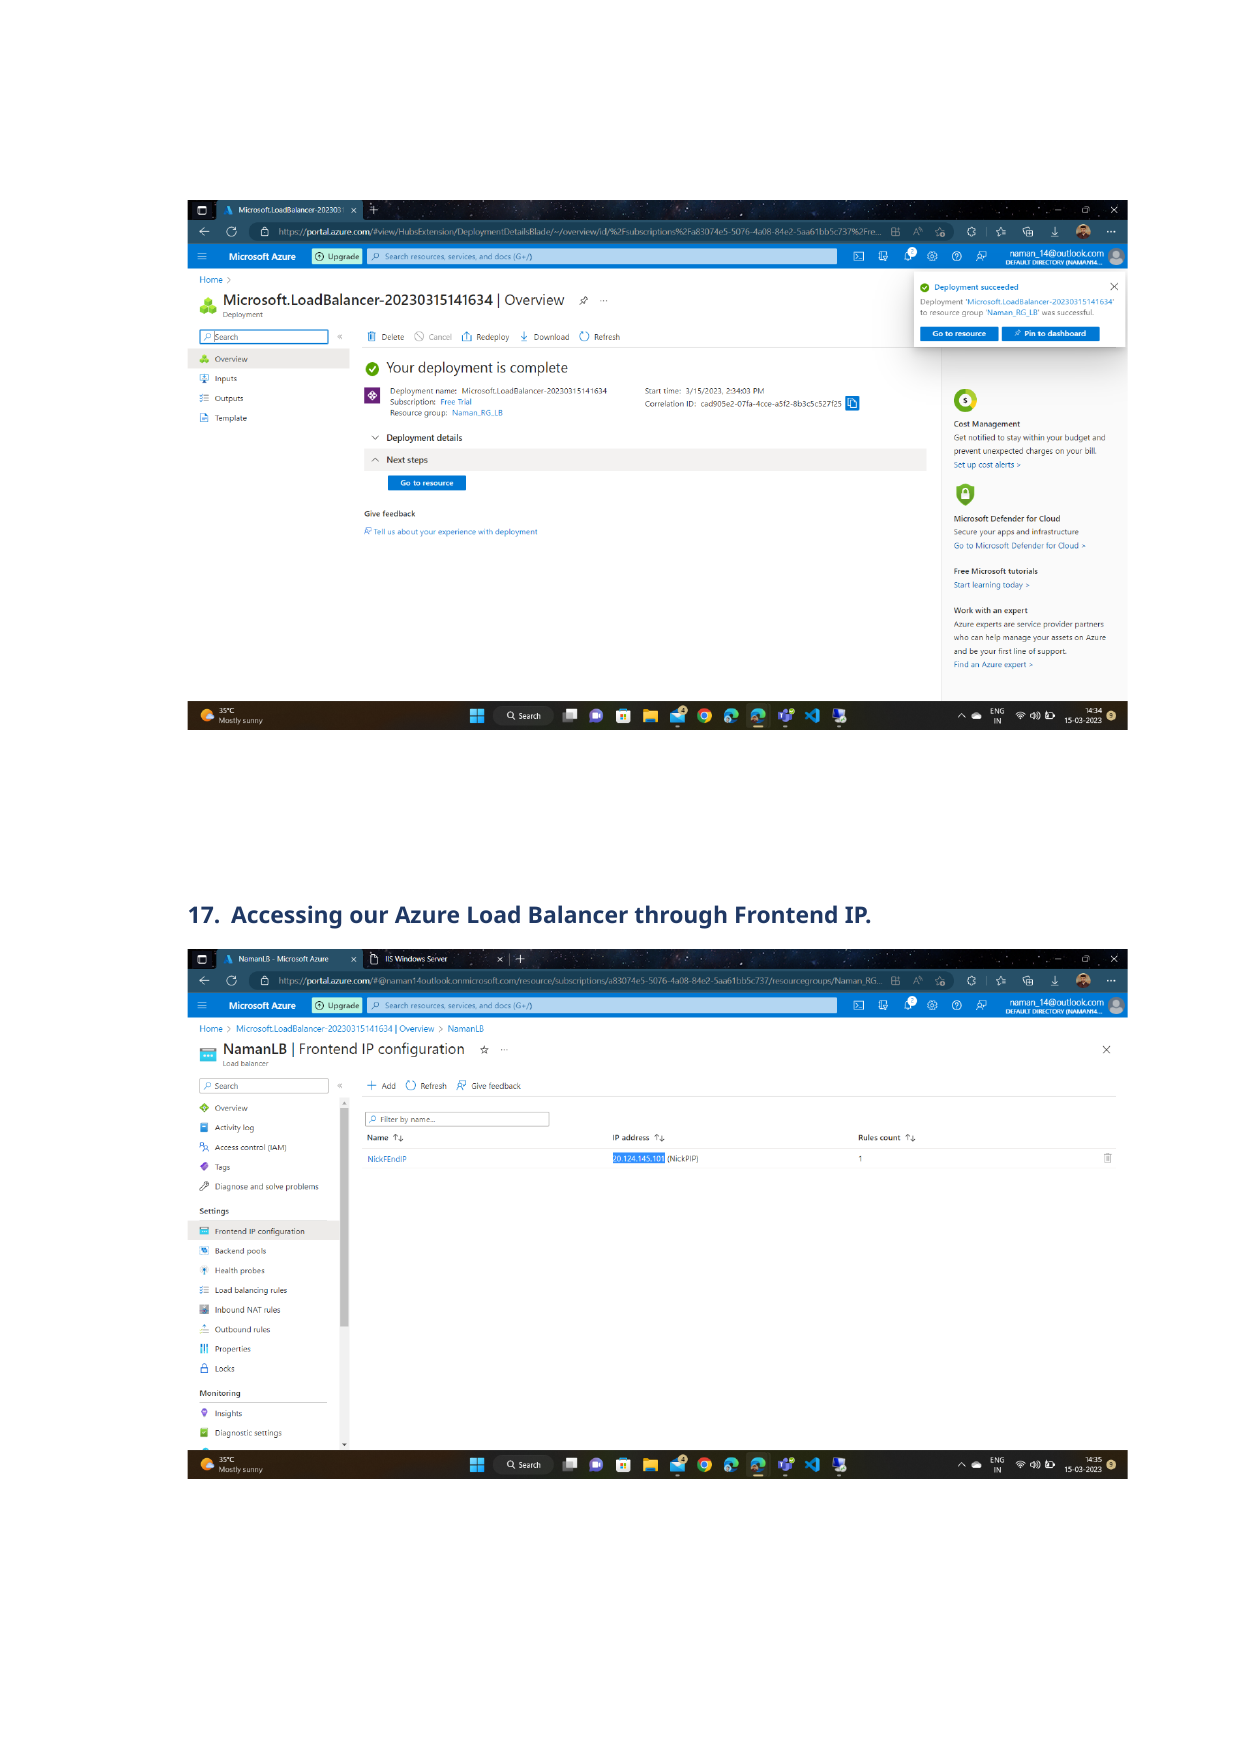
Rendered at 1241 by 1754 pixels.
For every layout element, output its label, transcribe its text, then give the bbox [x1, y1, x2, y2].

list Accessing our Azure Load Balancer through Frontend IP. [187, 899, 1090, 931]
picture [187, 949, 1128, 1479]
picture [187, 200, 1128, 730]
